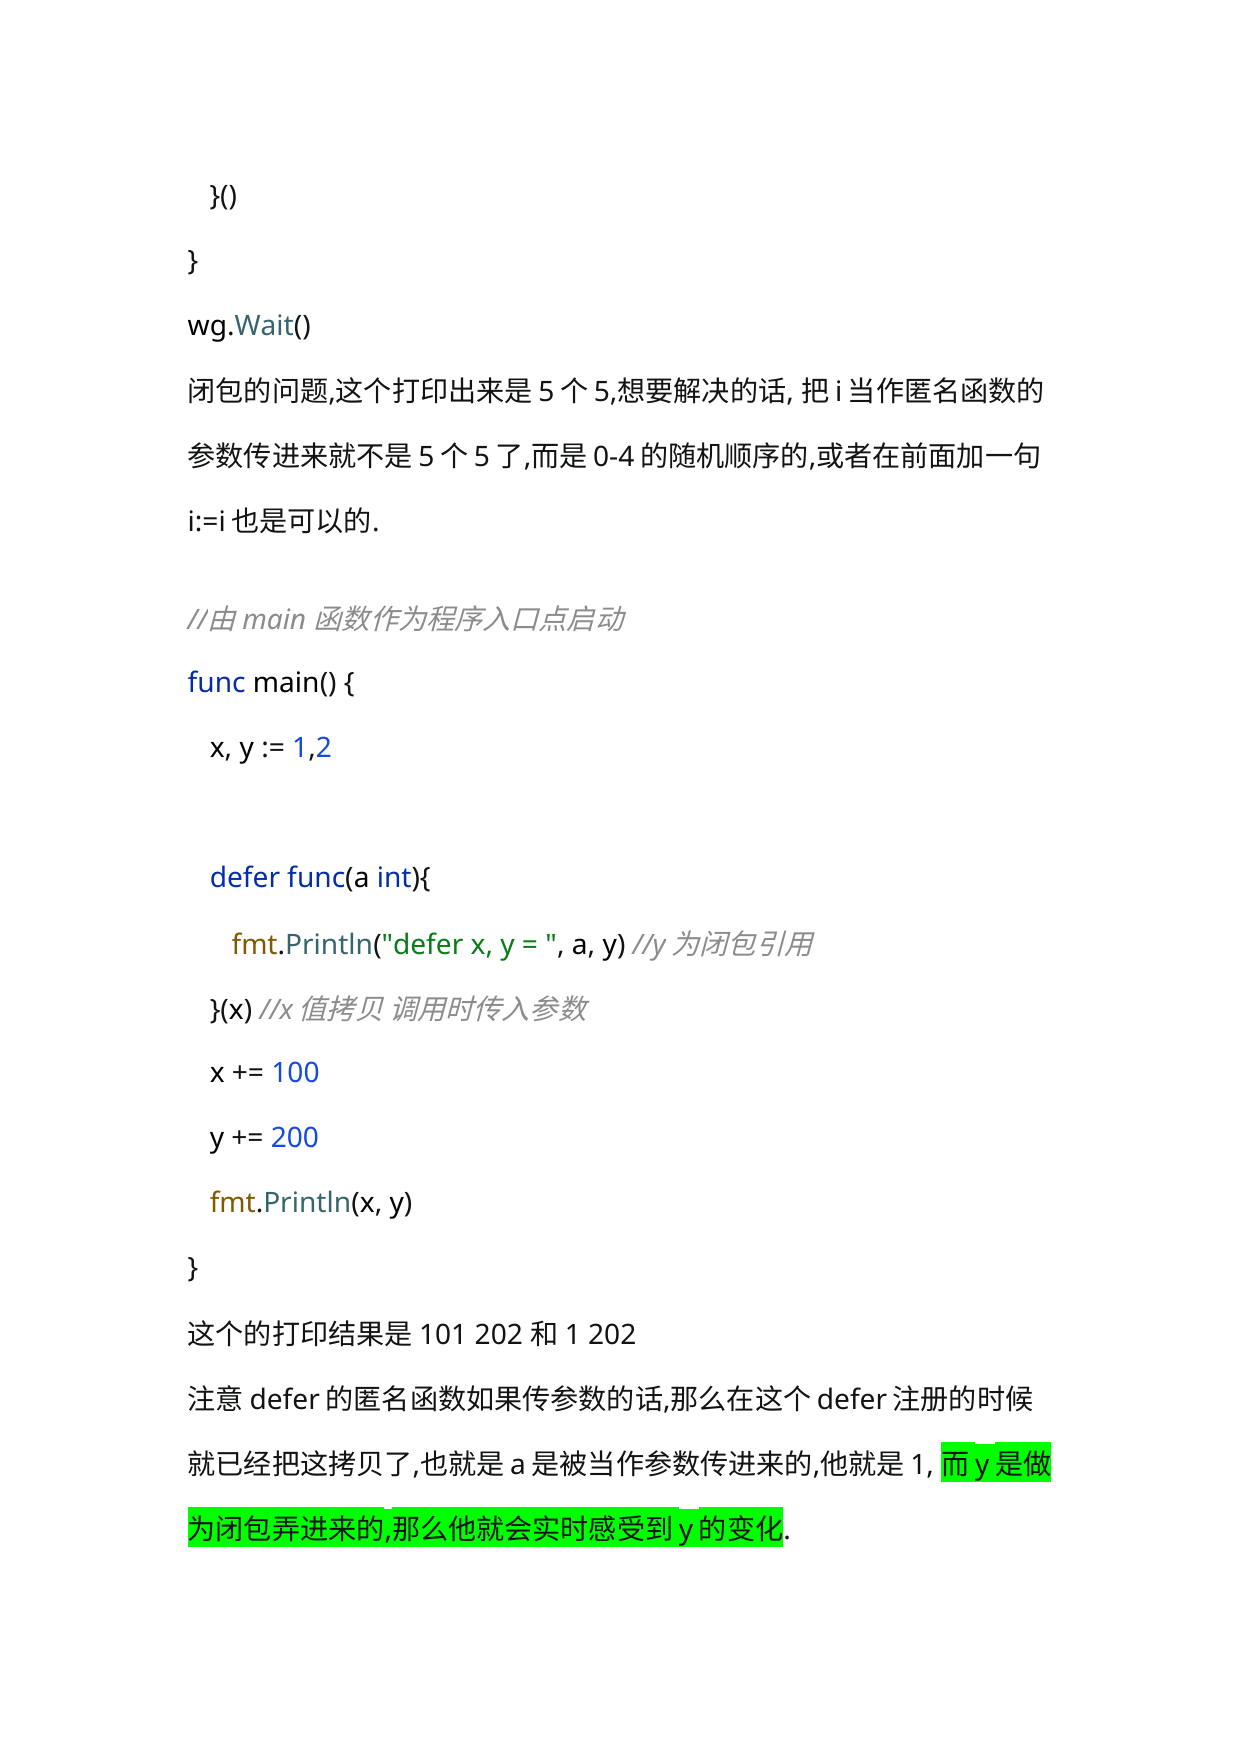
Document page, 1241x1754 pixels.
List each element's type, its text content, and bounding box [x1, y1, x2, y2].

text 注意defer的匿名函数如果传参数的话,那么在这个defer注册的时候就已经把这拷贝了,也就是a是被当作参数传进来的,他就是1, 而y是做为闭包弄进来的,那么他就会实时感受到y的变化. [187, 1364, 1053, 1559]
text 这个的打印结果是 101 202 和 1 202 [187, 1299, 1053, 1364]
text //由 main 函数作为程序入口点启动 func main() { x, y := 1,2 defer func(a int){ fmt.Println("defer x, y = ", a, y) //y为闭包引用 }(x) //x值拷贝 调用时传入参数 x += 100 y += 200 fmt.Println(x, y) } [187, 584, 1053, 1299]
text 闭包的问题,这个打印出来是5个5,想要解决的话, 把i当作匿名函数的参数传进来就不是5个5了,而是0-4的随机顺序的,或者在前面加一句i:=i也是可以的. [187, 357, 1053, 552]
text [187, 162, 1053, 357]
